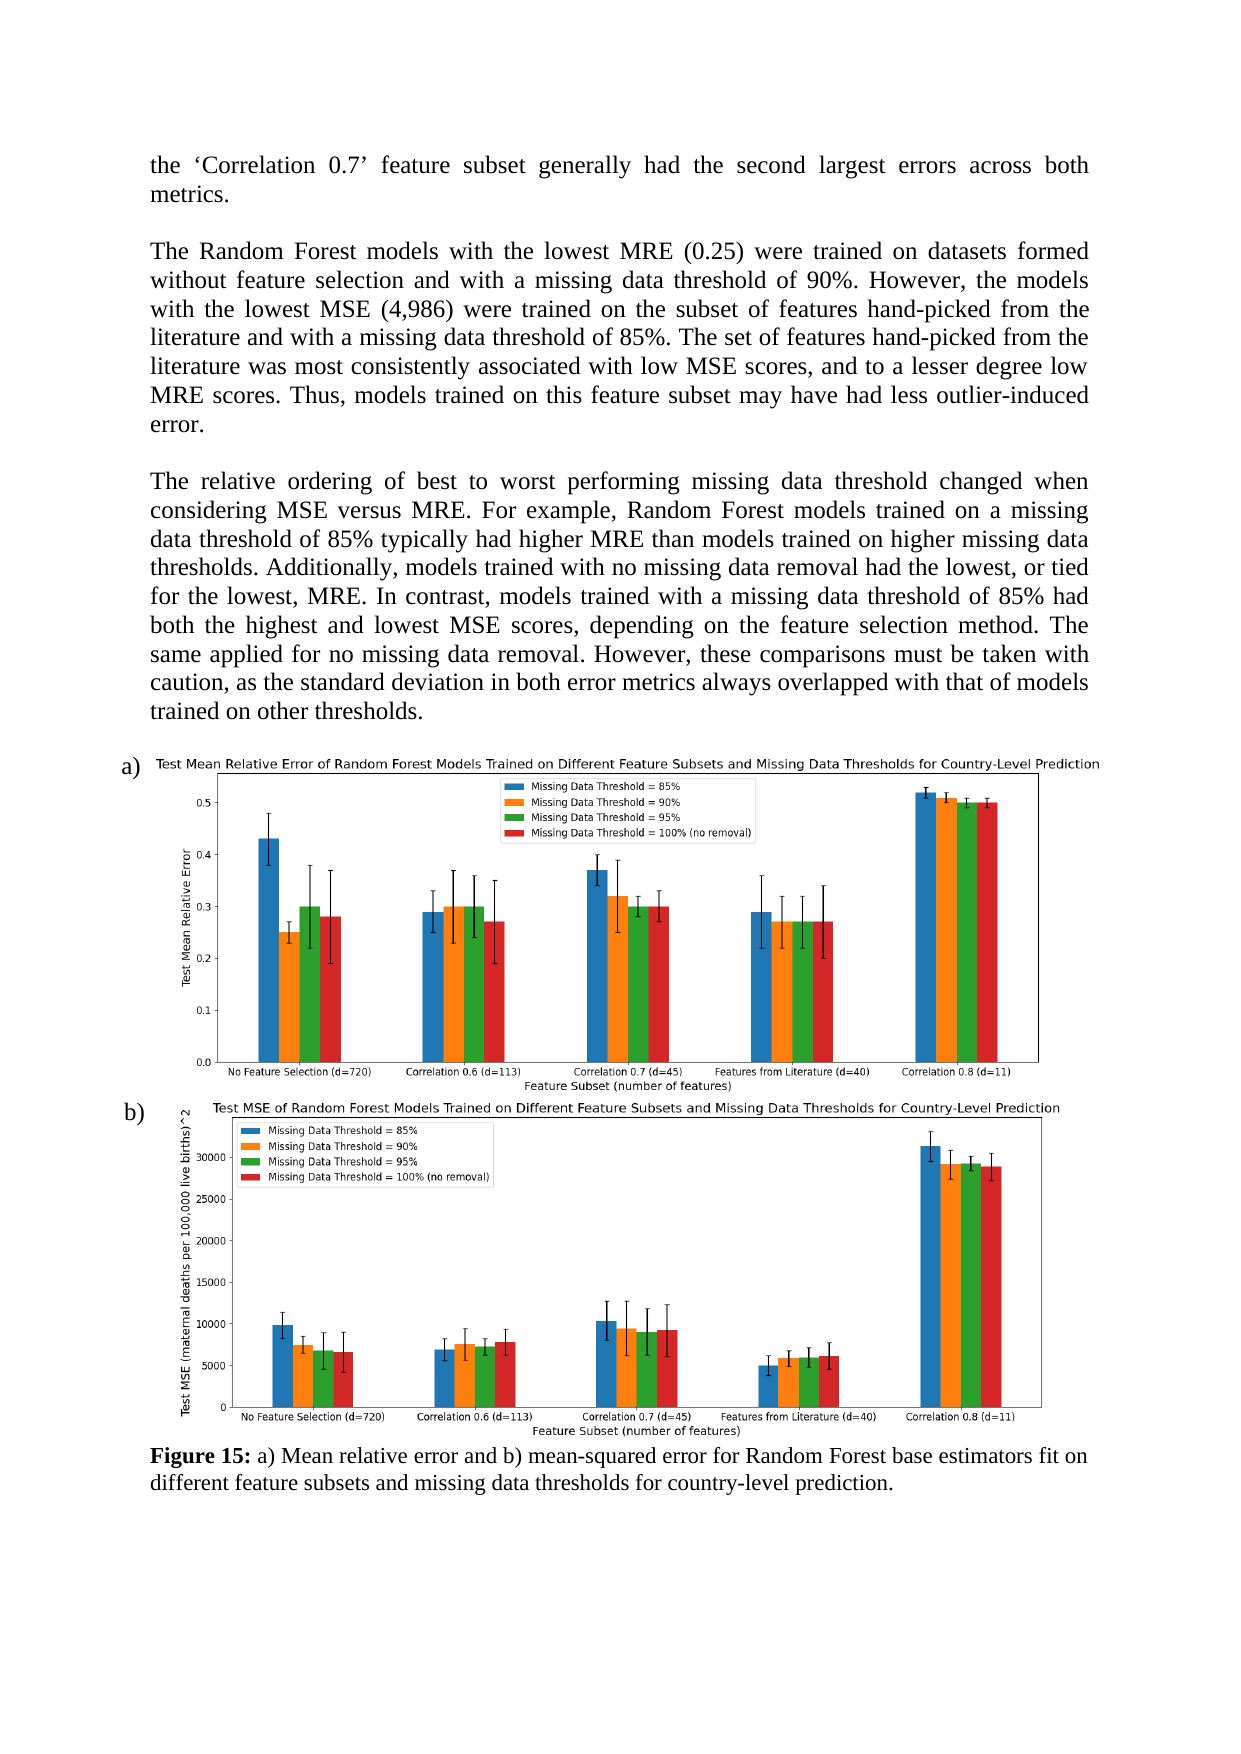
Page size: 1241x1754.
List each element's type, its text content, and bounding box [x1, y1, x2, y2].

text Figure 15: a) Mean relative error and b) mean-squared error for Random Forest base estimators fit on different feature subsets and missing data thresholds for country-level prediction. [150, 1442, 1090, 1495]
picture [150, 753, 1104, 1443]
text The relative ordering of best to worst performing missing data threshold changed when considering MSE versus MRE. For example, Random Forest models trained on a missing data threshold of 85% typically had higher MRE than models trained on higher missing data thresholds. Additionally, models trained with no missing data removal had the lowest, or tied for the lowest, MRE. In contrast, models trained with a missing data threshold of 85% had both the highest and lowest MSE scores, depending on the feature selection method. The same applied for no missing data removal. However, these comparisons must be taken with caution, as the standard deviation in both error metrics always overlapped with that of models trained on other thresholds. [150, 466, 1090, 725]
text The Random Forest models with the lowest MRE (0.25) were trained on datasets formed without feature selection and with a missing data threshold of 90%. However, the models with the lowest MSE (4,986) were trained on the subset of features hand-picked from the literature and with a missing data threshold of 85%. The set of features hand-picked from the literature was most consistently associated with low MSE scores, and to a lesser degree low MRE scores. Thus, models trained on this feature subset may have had less outlier-induced error. [150, 236, 1090, 437]
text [150, 150, 1090, 207]
